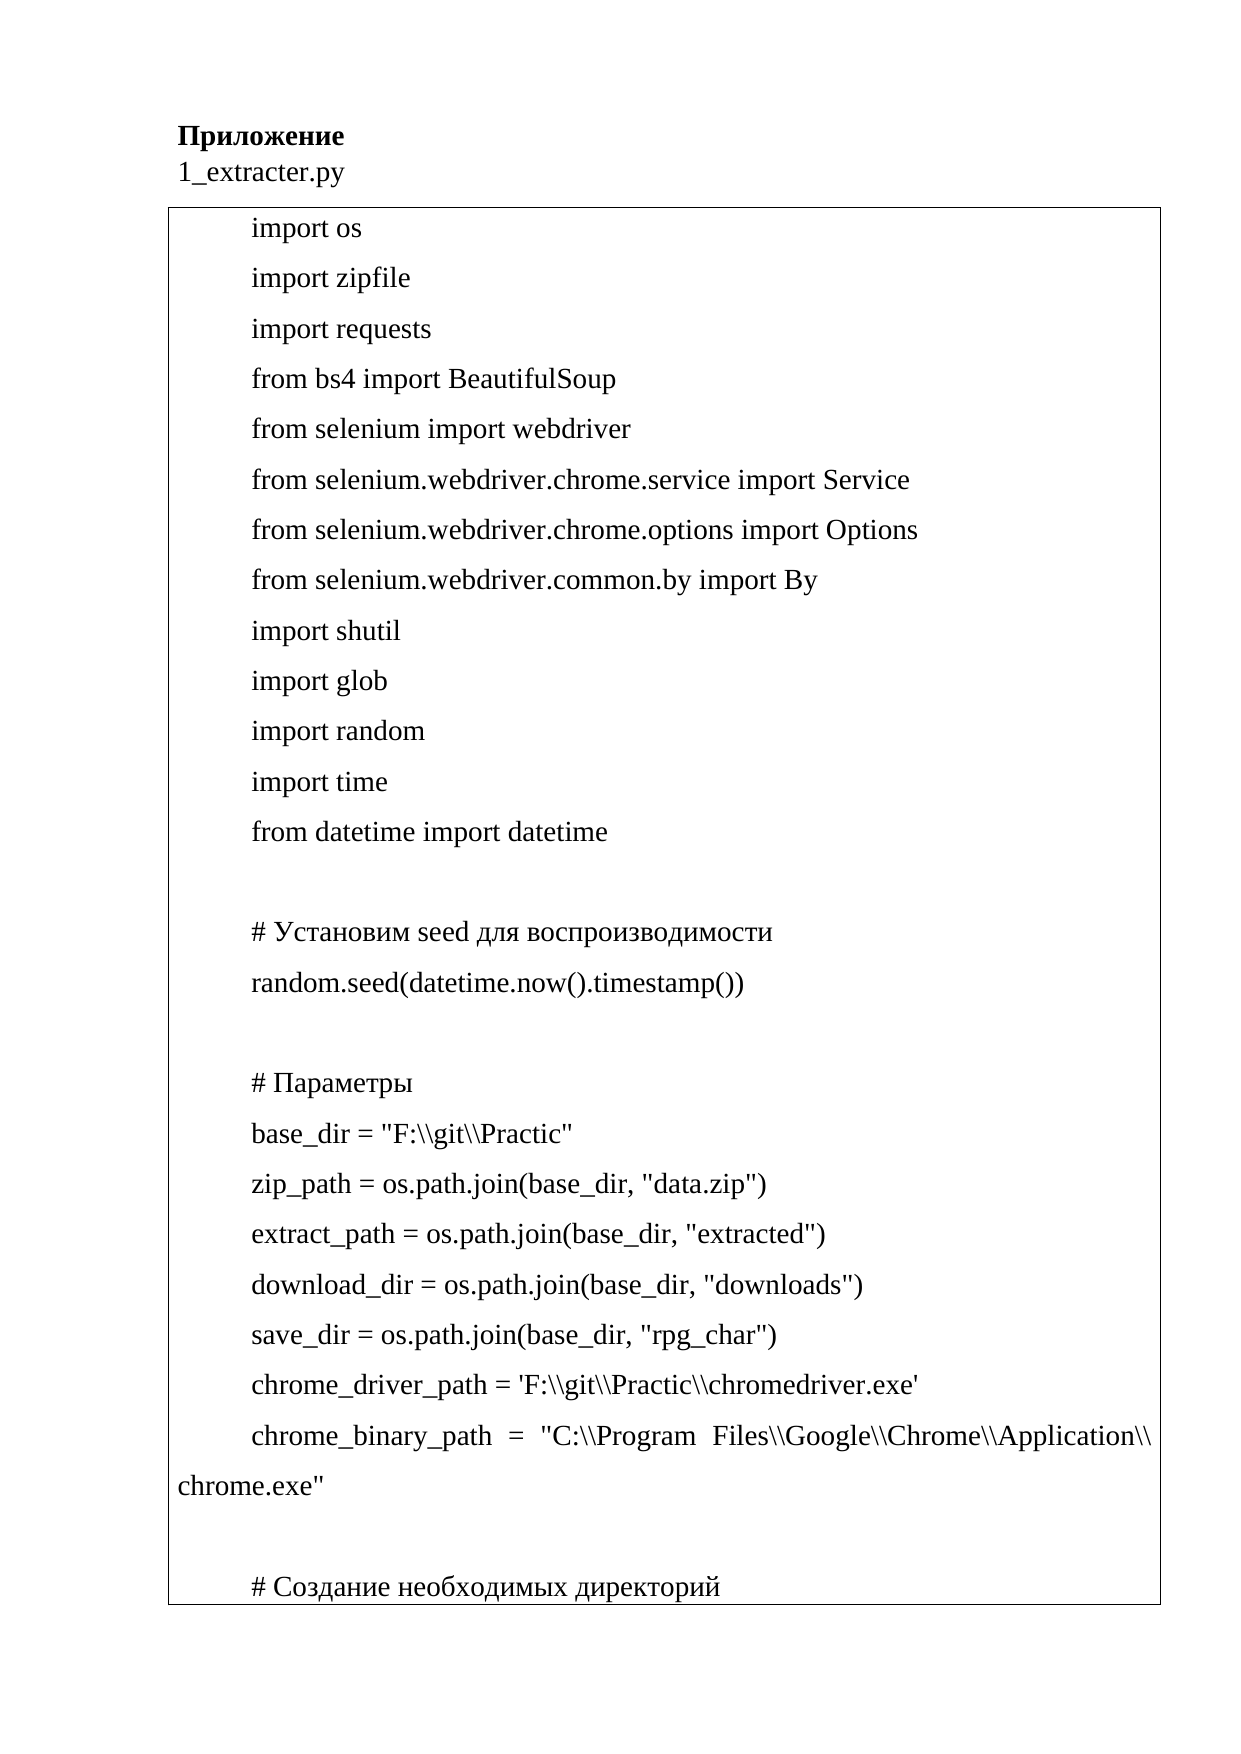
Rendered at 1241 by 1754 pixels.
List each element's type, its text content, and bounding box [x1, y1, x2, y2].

text extract_path = os.path.join(base_dir, "extracted") [169, 1213, 1160, 1250]
text from datetime import datetime [169, 811, 1160, 847]
text import zipfile [169, 257, 1160, 294]
text 1_extracter.py [177, 154, 1152, 188]
text import time [169, 761, 1160, 797]
text import os [169, 208, 1160, 244]
text import requests [169, 308, 1160, 344]
text from selenium.webdriver.chrome.options import Options [169, 509, 1160, 546]
text random.seed(datetime.now().timestamp()) [169, 962, 1160, 998]
subtitle Приложение [177, 118, 1152, 152]
text from selenium import webdriver [169, 408, 1160, 445]
text from bs4 import BeautifulSoup [169, 358, 1160, 395]
text zip_path = os.path.join(base_dir, "data.zip") [169, 1163, 1160, 1200]
text from selenium.webdriver.common.by import By [169, 559, 1160, 596]
text import random [169, 710, 1160, 747]
text save_dir = os.path.join(base_dir, "rpg_char") [169, 1314, 1160, 1351]
text # Создание необходимых директорий [169, 1566, 1160, 1604]
text base_dir = "F:\\git\\Practic" [169, 1113, 1160, 1149]
text chrome_driver_path = 'F:\\git\\Practic\\chromedriver.exe' [169, 1364, 1160, 1401]
text # Параметры [169, 1062, 1160, 1099]
text import shutil [169, 609, 1160, 646]
text import glob [169, 660, 1160, 697]
text download_dir = os.path.join(base_dir, "downloads") [169, 1264, 1160, 1300]
text chrome_binary_path = "C:\\Program Files\\Google\\Chrome\\Application\\chrome.exe" [169, 1414, 1160, 1502]
text from selenium.webdriver.chrome.service import Service [169, 459, 1160, 495]
text # Установим seed для воспроизводимости [169, 911, 1160, 948]
